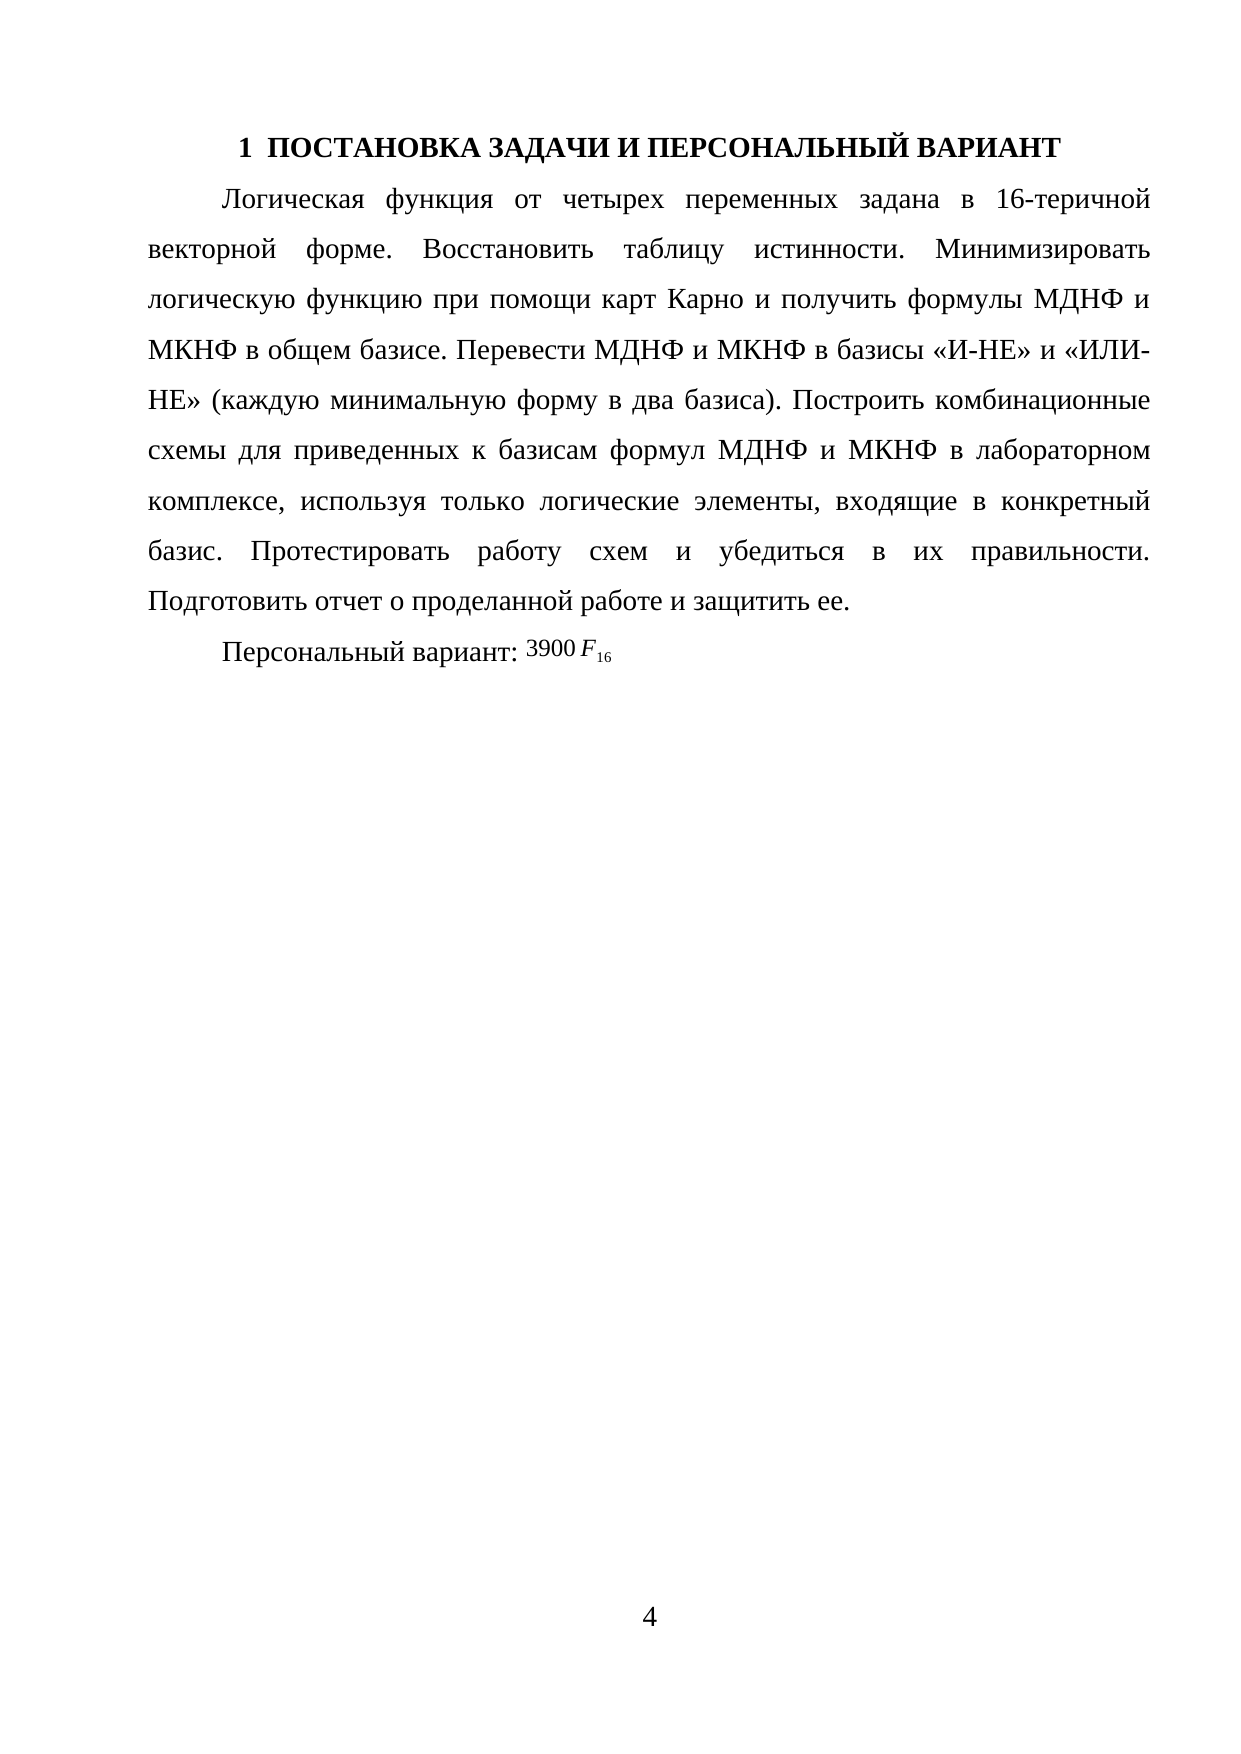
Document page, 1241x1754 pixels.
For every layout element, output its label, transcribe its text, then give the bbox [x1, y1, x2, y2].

text Логическая функция от четырех переменных задана в 16-теричной векторной форме. Восстановить таблицу истинности. Минимизировать логическую функцию при помощи карт Карно и получить формулы МДНФ и МКНФ в общем базисе. Перевести МДНФ и МКНФ в базисы «И-НЕ» и «ИЛИ-НЕ» (каждую минимальную форму в два базиса). Построить комбинационные схемы для приведенных к базисам формул МДНФ и МКНФ в лабораторном комплексе, используя только логические элементы, входящие в конкретный базис. Протестировать работу схем и убедиться в их правильности. Подготовить отчет о проделанной работе и защитить ее. [148, 181, 1152, 617]
text 1 ПОСТАНОВКА ЗАДАЧИ И ПЕРСОНАЛЬНЫЙ ВАРИАНТ [148, 131, 1152, 164]
text Персональный вариант: [148, 634, 1152, 667]
